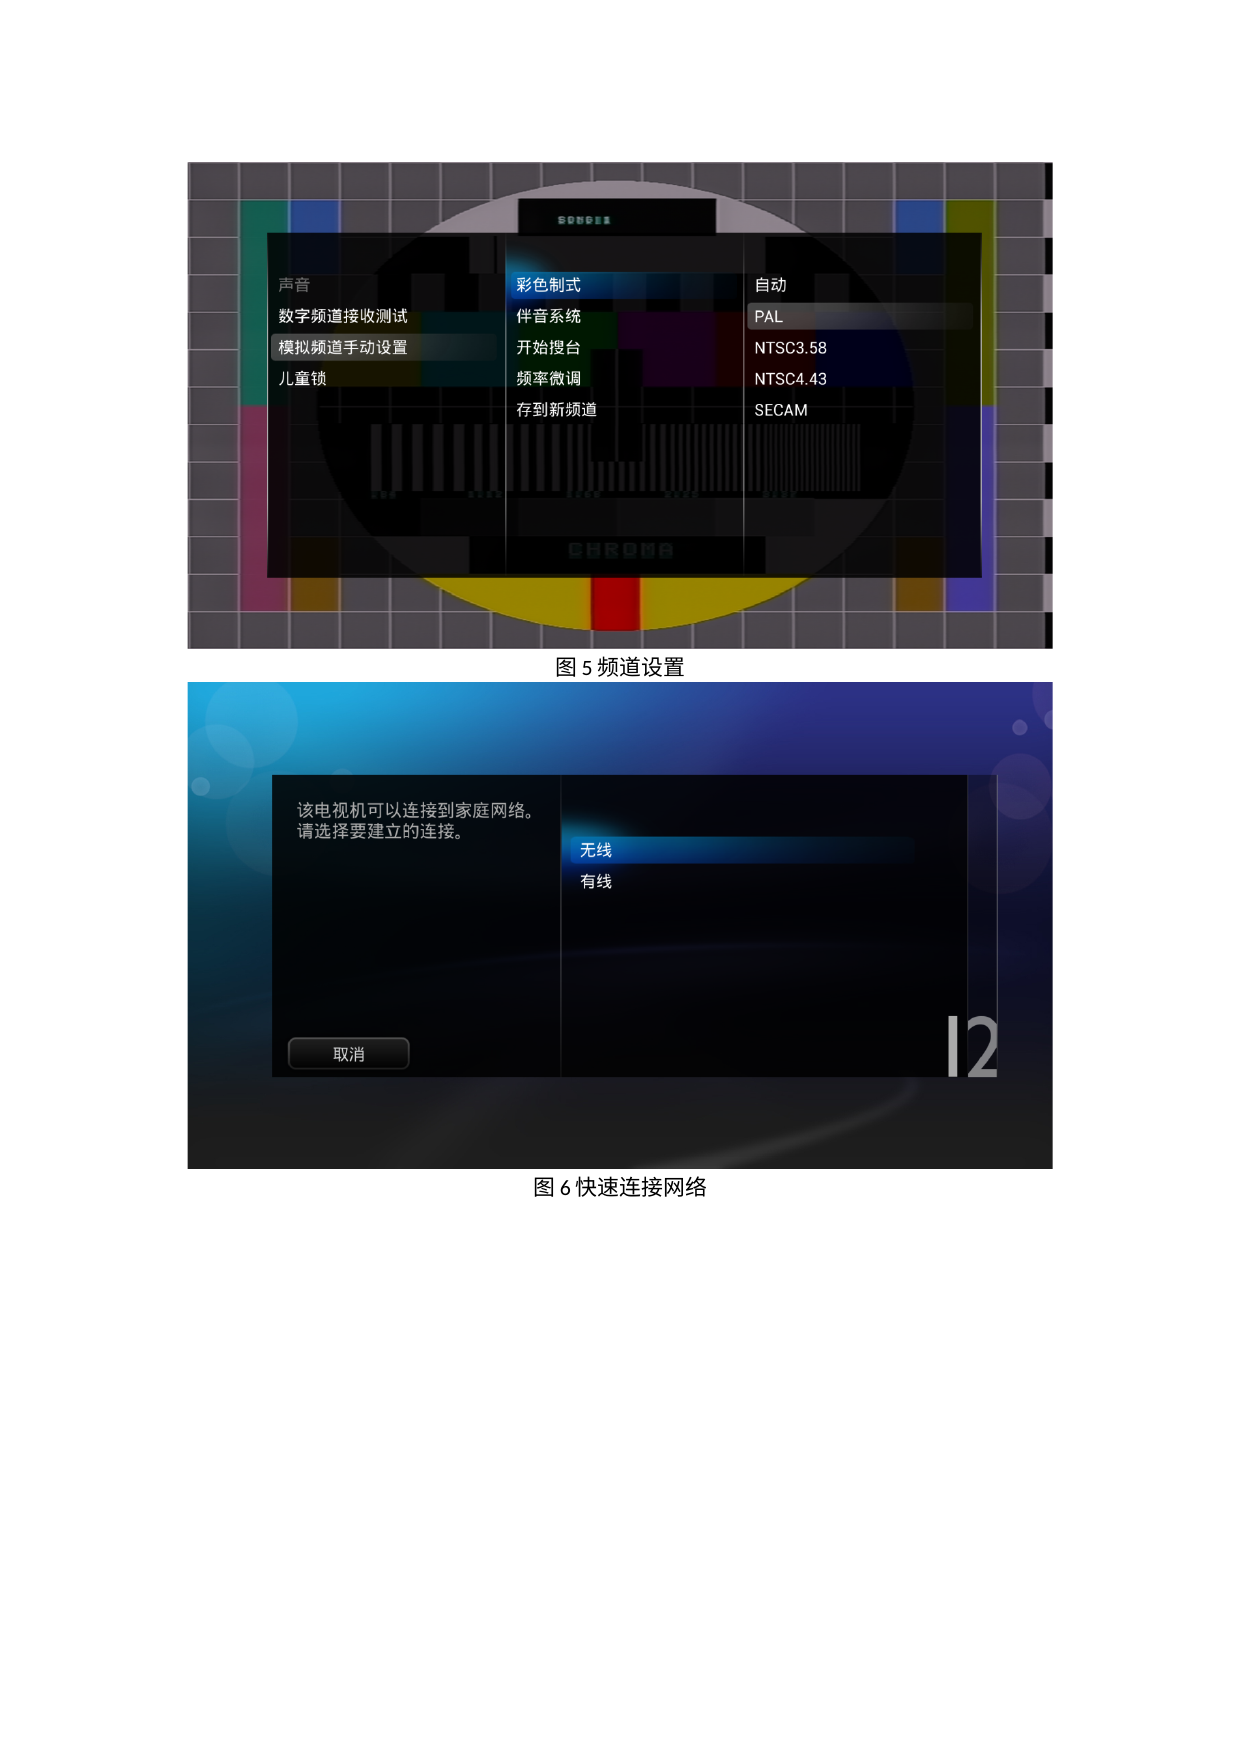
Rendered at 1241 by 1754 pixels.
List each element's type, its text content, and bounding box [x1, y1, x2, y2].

picture [187, 682, 1053, 1169]
text 图3 电视设置图4 搜索频道图5 频道设置图6 快速连接网络图7网络设置图8更新软件图9 软件设置图10 商场演示图11 观看演示 [187, 1169, 1053, 1202]
text 图3 电视设置图4 搜索频道图5 频道设置图6 快速连接网络图7网络设置图8更新软件图9 软件设置图10 商场演示图11 观看演示 [187, 649, 1053, 682]
picture [187, 162, 1053, 649]
